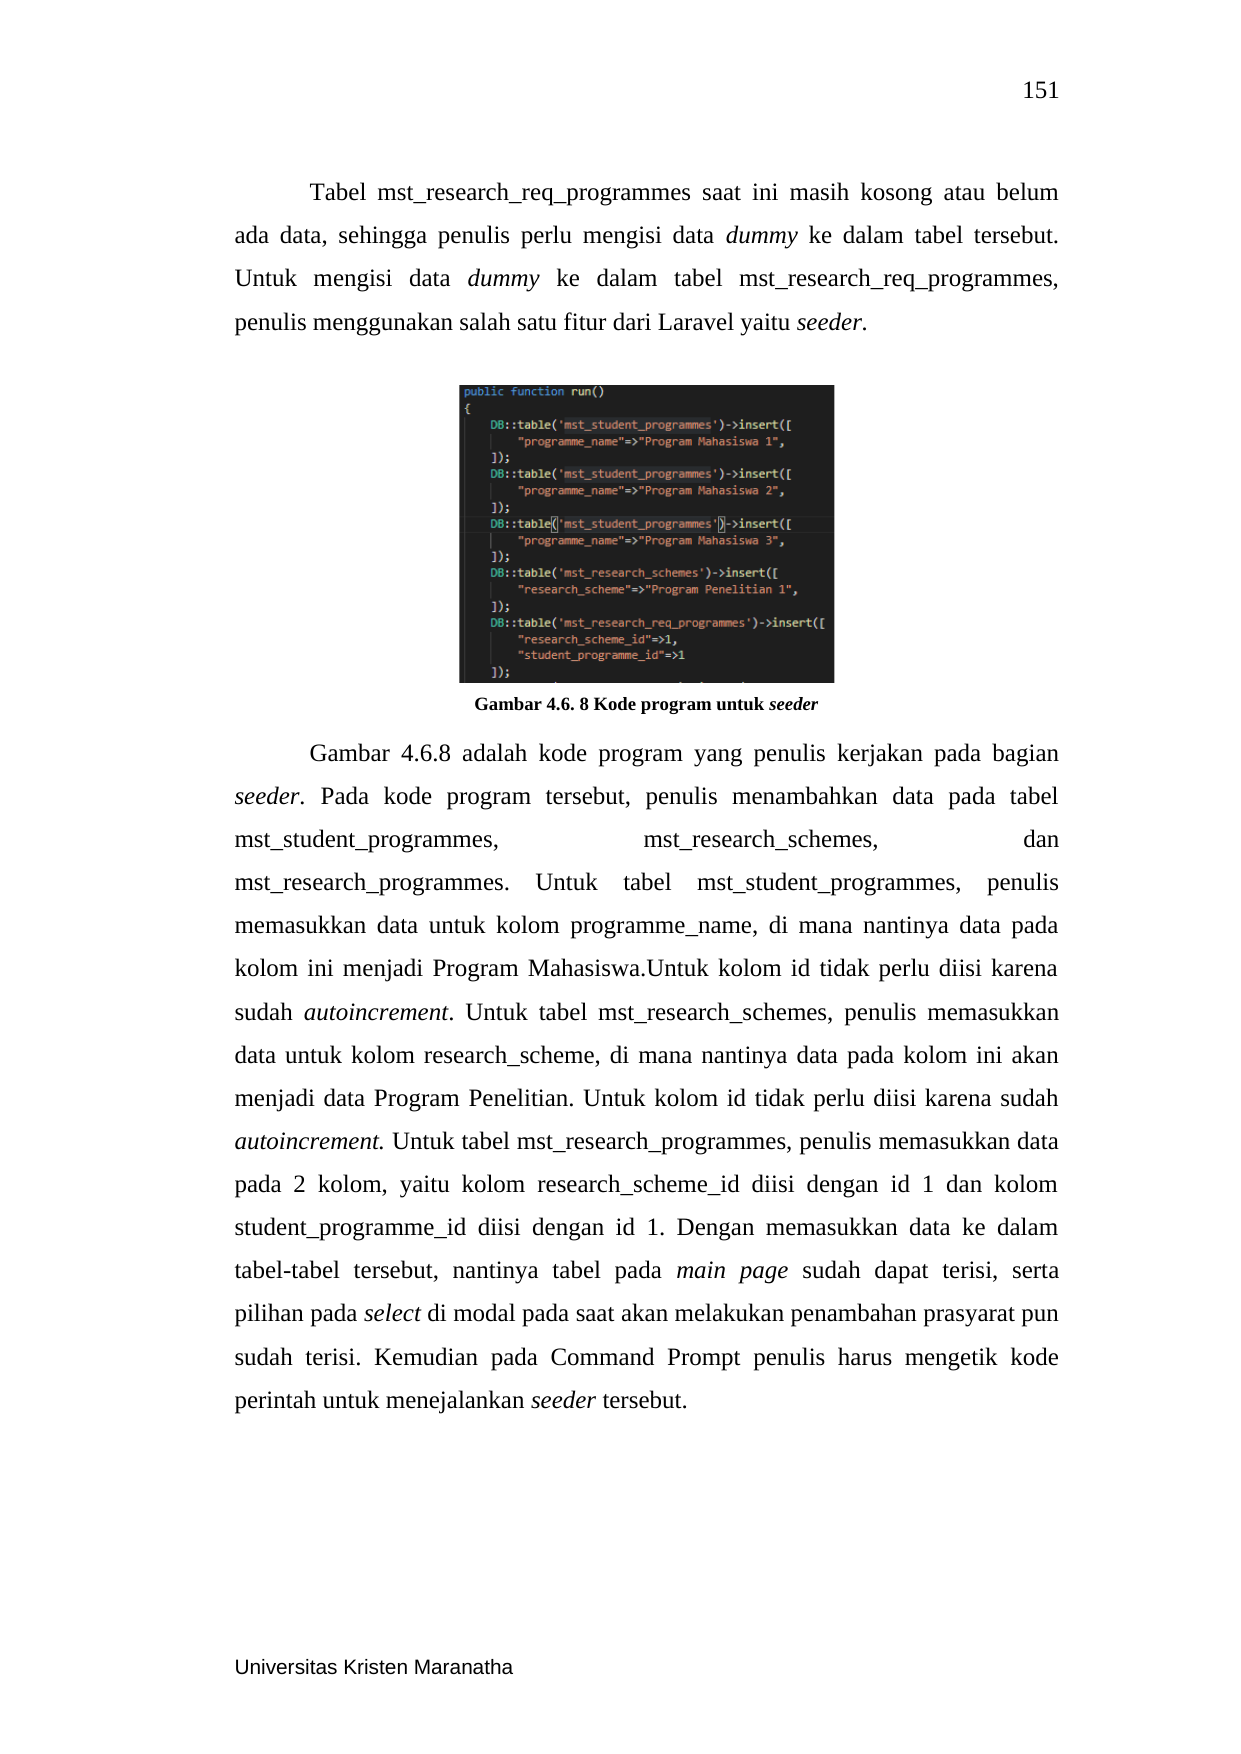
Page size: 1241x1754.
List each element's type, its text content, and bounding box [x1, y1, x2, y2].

text Gambar 4.6.8 adalah kode program yang penulis kerjakan pada bagian seeder. Pada kode program tersebut, penulis menambahkan data pada tabel mst_student_programmes, mst_research_schemes, dan mst_research_programmes. Untuk tabel mst_student_programmes, penulis memasukkan data untuk kolom programme_name, di mana nantinya data pada kolom ini menjadi Program Mahasiswa.Untuk kolom id tidak perlu diisi karena sudah autoincrement. Untuk tabel mst_research_schemes, penulis memasukkan data untuk kolom research_scheme, di mana nantinya data pada kolom ini akan menjadi data Program Penelitian. Untuk kolom id tidak perlu diisi karena sudah autoincrement. Untuk tabel mst_research_programmes, penulis memasukkan data pada 2 kolom, yaitu kolom research_scheme_id diisi dengan id 1 dan kolom student_programme_id diisi dengan id 1. Dengan memasukkan data ke dalam tabel-tabel tersebut, nantinya tabel pada main page sudah dapat terisi, serta pilihan pada select di modal pada saat akan melakukan penambahan prasyarat pun sudah terisi. Kemudian pada Command Prompt penulis harus mengetik kode perintah untuk menejalankan seeder tersebut. [234, 738, 1059, 1413]
picture [459, 385, 835, 683]
text Tabel mst_research_req_programmes saat ini masih kosong atau belum ada data, sehingga penulis perlu mengisi data dummy ke dalam tabel tersebut. Untuk mengisi data dummy ke dalam tabel mst_research_req_programmes, penulis menggunakan salah satu fitur dari Laravel yaitu seeder. [234, 177, 1059, 335]
